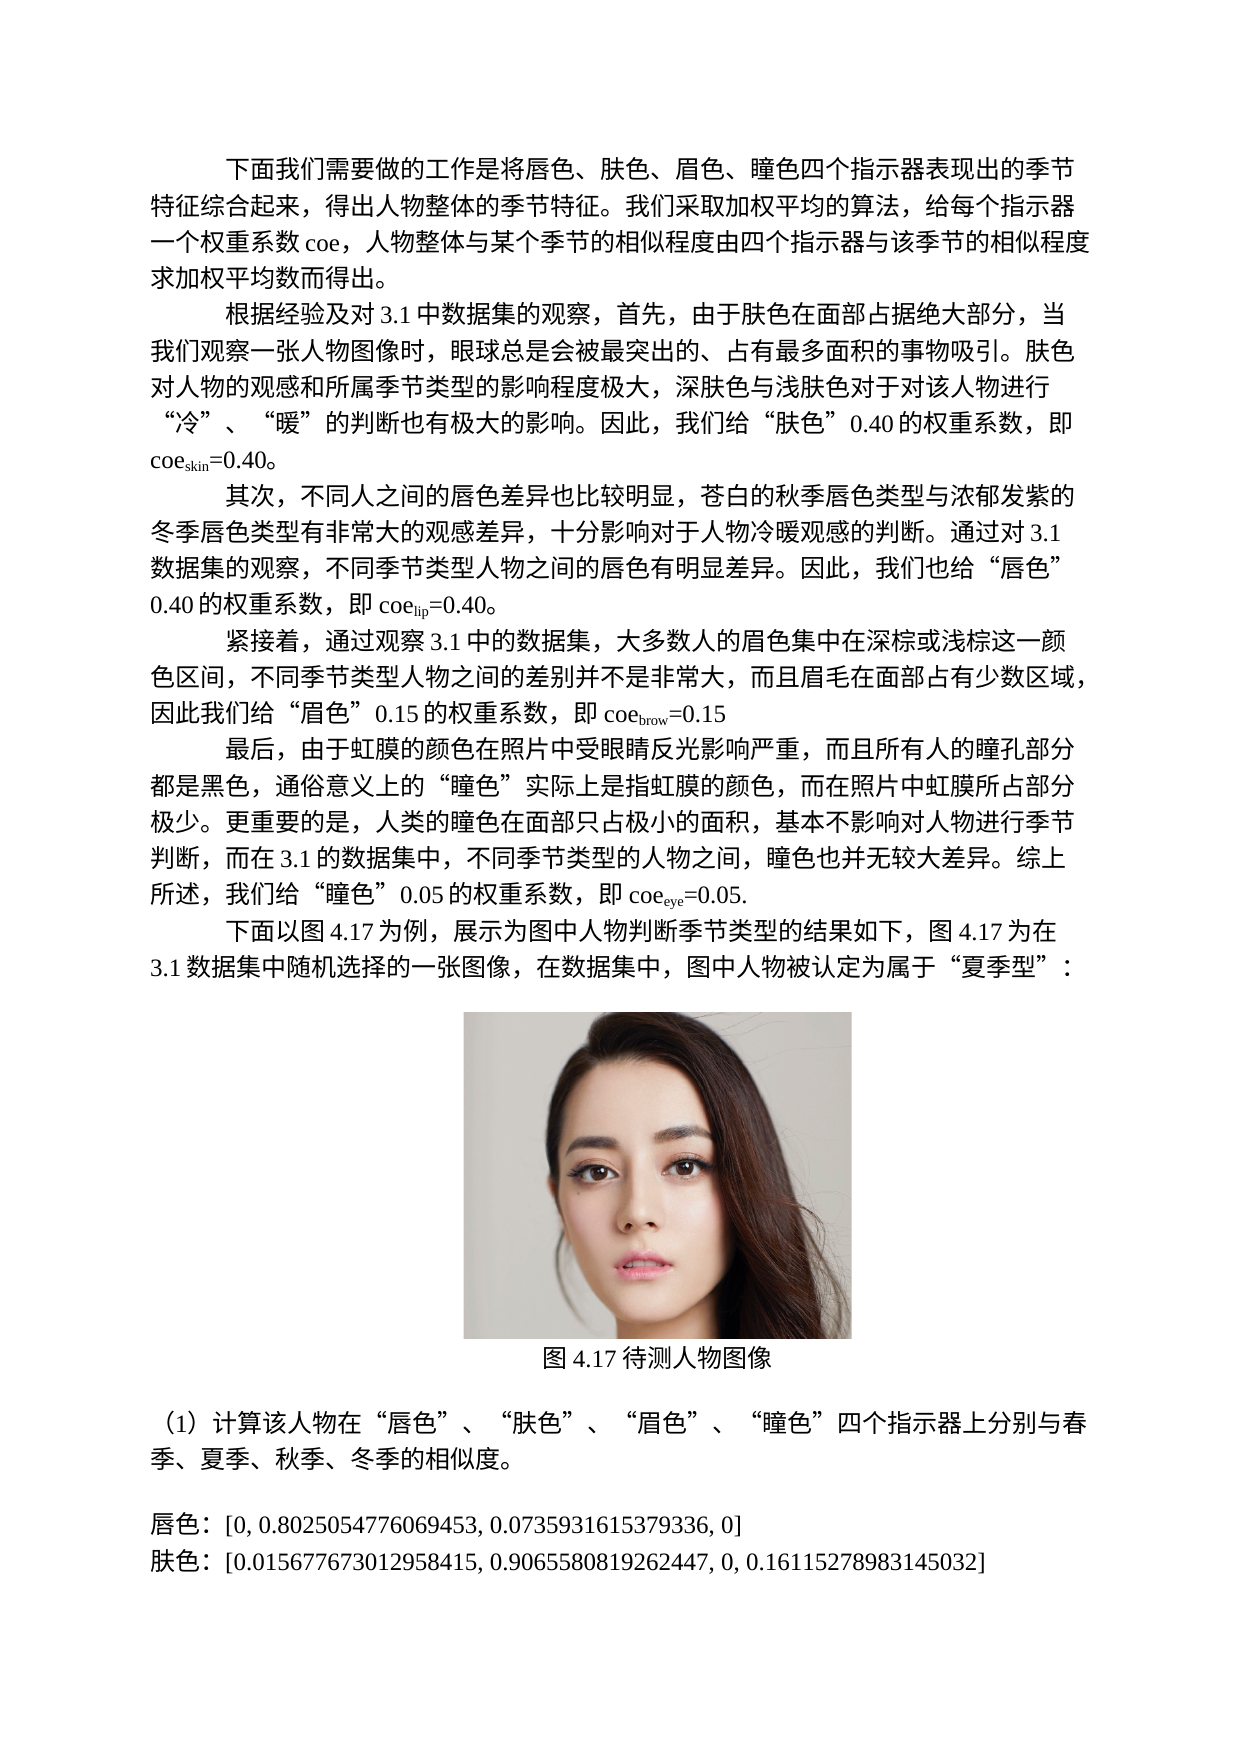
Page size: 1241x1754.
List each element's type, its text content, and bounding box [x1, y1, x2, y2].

text （1）计算该人物在“唇色”、“肤色”、“眉色”、“瞳色”四个指示器上分别与春季、夏季、秋季、冬季的相似度。 [150, 1403, 1090, 1476]
text 其次，不同人之间的唇色差异也比较明显，苍白的秋季唇色类型与浓郁发紫的冬季唇色类型有非常大的观感差异，十分影响对于人物冷暖观感的判断。通过对3.1数据集的观察，不同季节类型人物之间的唇色有明显差异。因此，我们也给“唇色”0.40的权重系数，即coelip=0.40。 [150, 476, 1090, 621]
text 紧接着，通过观察3.1中的数据集，大多数人的眉色集中在深棕或浅棕这一颜色区间，不同季节类型人物之间的差别并不是非常大，而且眉毛在面部占有少数区域，因此我们给“眉色”0.15的权重系数，即coebrow=0.15 [150, 621, 1090, 730]
text 图4.17 待测人物图像 [150, 1338, 1090, 1375]
text 下面我们需要做的工作是将唇色、肤色、眉色、瞳色四个指示器表现出的季节特征综合起来，得出人物整体的季节特征。我们采取加权平均的算法，给每个指示器一个权重系数coe，人物整体与某个季节的相似程度由四个指示器与该季节的相似程度求加权平均数而得出。 [150, 150, 1090, 295]
text 肤色：[0.015677673012958415, 0.9065580819262447, 0, 0.16115278983145032] [150, 1541, 1090, 1577]
picture [463, 1012, 852, 1339]
text 下面以图4.17为例，展示为图中人物判断季节类型的结果如下，图4.17为在3.1数据集中随机选择的一张图像，在数据集中，图中人物被认定为属于“夏季型”： [150, 911, 1090, 984]
text 唇色：[0, 0.8025054776069453, 0.0735931615379336, 0] [150, 1505, 1090, 1541]
text 最后，由于虹膜的颜色在照片中受眼睛反光影响严重，而且所有人的瞳孔部分都是黑色，通俗意义上的“瞳色”实际上是指虹膜的颜色，而在照片中虹膜所占部分极少。更重要的是，人类的瞳色在面部只占极小的面积，基本不影响对人物进行季节判断，而在3.1的数据集中，不同季节类型的人物之间，瞳色也并无较大差异。综上所述，我们给“瞳色”0.05的权重系数，即coeeye=0.05. [150, 730, 1090, 911]
text 根据经验及对3.1中数据集的观察，首先，由于肤色在面部占据绝大部分，当我们观察一张人物图像时，眼球总是会被最突出的、占有最多面积的事物吸引。肤色对人物的观感和所属季节类型的影响程度极大，深肤色与浅肤色对于对该人物进行“冷”、“暖”的判断也有极大的影响。因此，我们给“肤色”0.40的权重系数，即coeskin=0.40。 [150, 295, 1090, 476]
